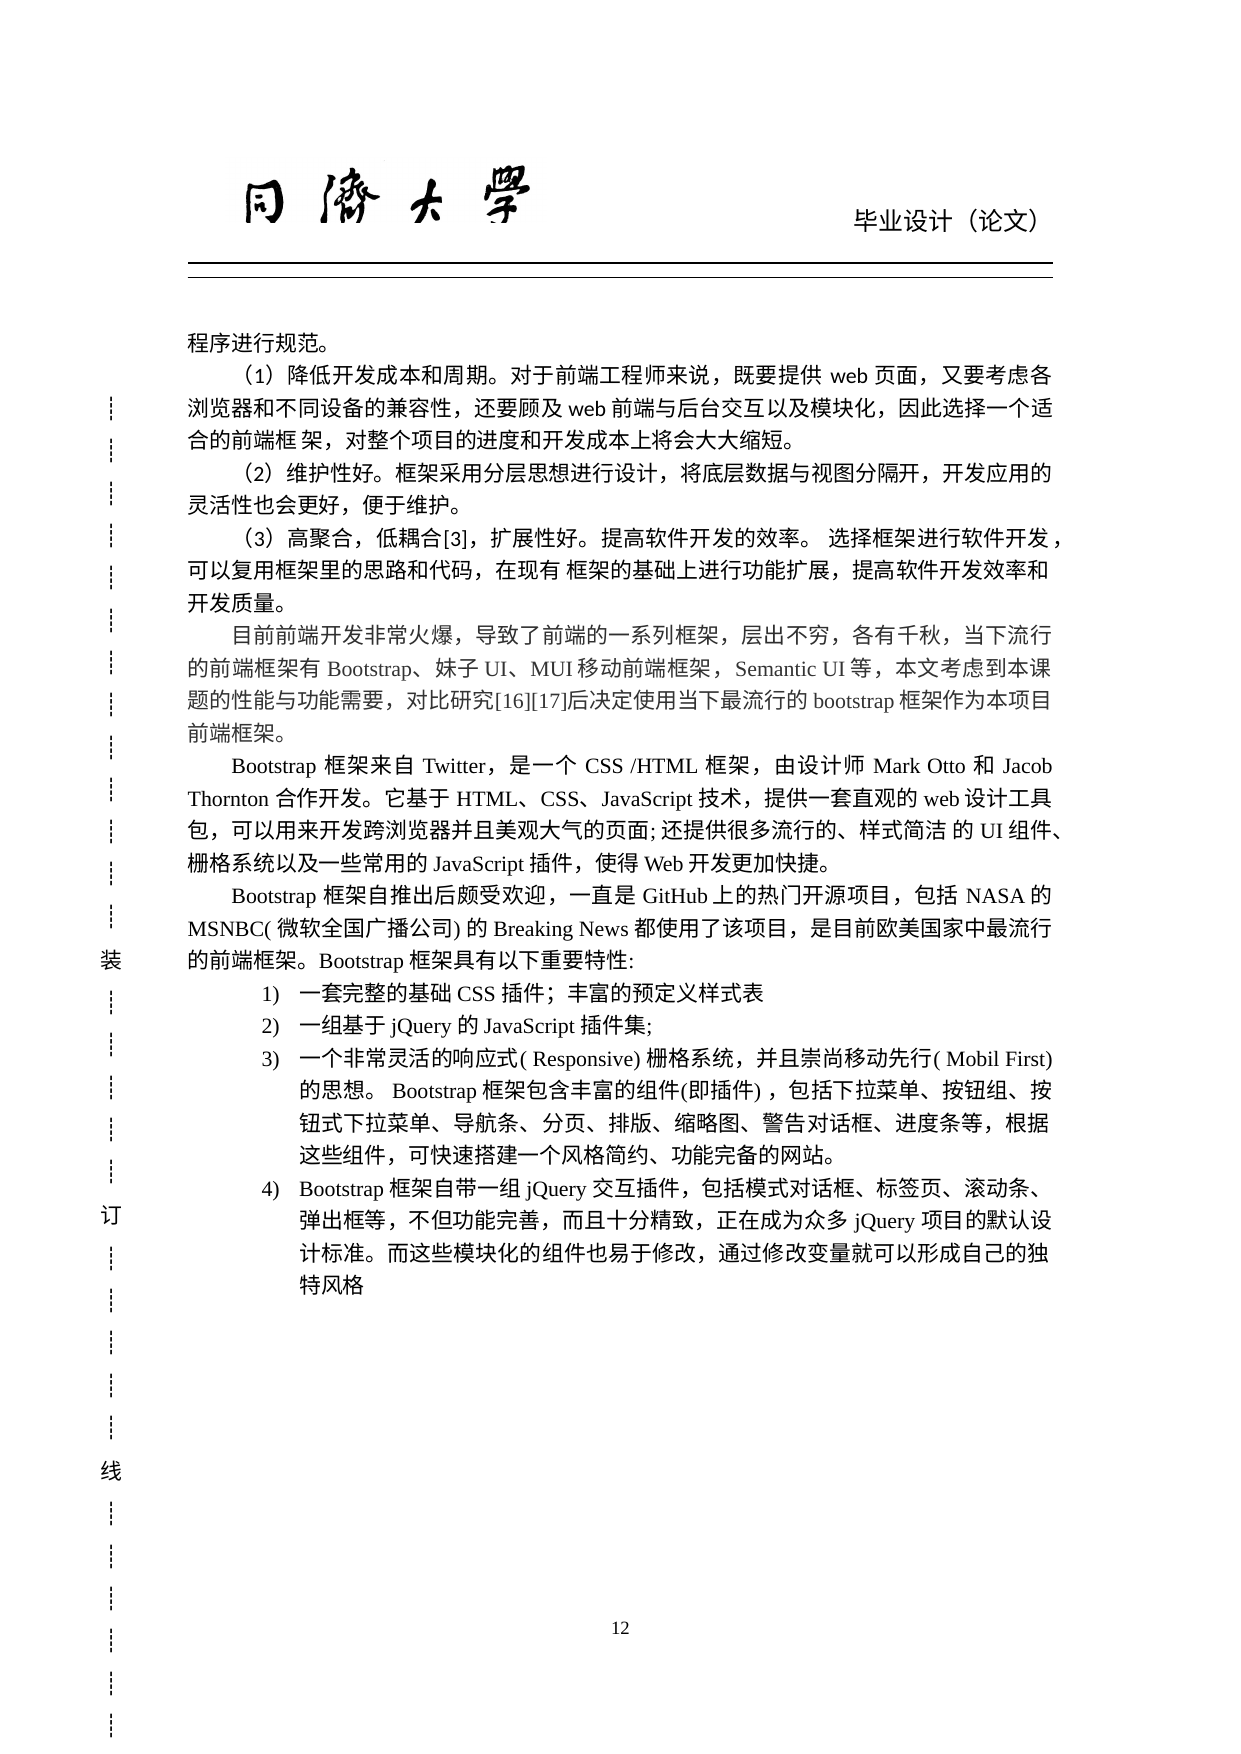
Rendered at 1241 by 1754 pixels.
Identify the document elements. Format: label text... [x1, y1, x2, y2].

list 一组基于jQuery 的 JavaScript 插件集; [261, 1008, 1053, 1040]
list 一个非常灵活的响应式( Responsive) 栅格系统，并且崇尚移动先行( Mobil First) 的思想。 Bootstrap 框架包含丰富的组件(即插件) ，包括下拉菜单、按钮组、按钮式下拉菜单、导航条、分页、排版、缩略图、警告对话框、进度条等，根据这些组件，可快速搭建一个风格简约、功能完备的网站。 [261, 1040, 1053, 1170]
text （3）高聚合，低耦合[3]，扩展性好。提高软件开发的效率。 选择框架进行软件开发，可以复用框架里的思路和代码，在现有 框架的基础上进行功能扩展，提高软件开发效率和开发质量。 [187, 520, 1053, 618]
text （1）降低开发成本和周期。对于前端工程师来说，既要提供 web 页面，又要考虑各浏览器和不同设备的兼容性，还要顾及 web 前端与后台交互以及模块化，因此选择一个适合的前端框 架，对整个项目的进度和开发成本上将会大大缩短。 [187, 358, 1053, 455]
text 前端框架是随着软件工程的发展产生的，是面向一个领域提供的一套解决方案，将实现相同功能的代码封装在一起，进行抽象，最后形成一个框架。一个框架可以在多个项目中使用，可以提高开发效率，如果使用一个前端框架，就应遵循其框架所设置的规则，对程序进行规范。 [187, 325, 1053, 358]
list Bootstrap 框架自带一组 jQuery 交互插件，包括模式对话框、标签页、滚动条、弹出框等，不但功能完善，而且十分精致，正在成为众多 jQuery 项目的默认设计标准。而这些模块化的组件也易于修改，通过修改变量就可以形成自己的独特风格 [261, 1170, 1053, 1300]
text 目前前端开发非常火爆，导致了前端的一系列框架，层出不穷，各有千秋，当下流行的前端框架有Bootstrap、妹子UI、MUI移动前端框架，Semantic UI等，本文考虑到本课题的性能与功能需要，对比研究[16][17]后决定使用当下最流行的bootstrap框架作为本项目前端框架。 [187, 618, 1053, 748]
picture [224, 157, 548, 223]
text （2）维护性好。框架采用分层思想进行设计，将底层数据与视图分隔开，开发应用的灵活性也会更好，便于维护。 [187, 455, 1053, 520]
text Bootstrap 框架自推出后颇受欢迎，一直是GitHub上的热门开源项目，包括 NASA 的 MSNBC( 微软全国广播公司) 的 Breaking News 都使用了该项目，是目前欧美国家中最流行的前端框架。Bootstrap 框架具有以下重要特性: [187, 878, 1053, 975]
list 一套完整的基础 CSS 插件；丰富的预定义样式表 [261, 975, 1053, 1008]
text Bootstrap 框架来自 Twitter，是一个 CSS /HTML 框架，由设计师 Mark Otto 和 Jacob Thornton 合作开发。它基于 HTML、CSS、JavaScript 技术，提供一套直观的web设计工具包，可以用来开发跨浏览器并且美观大气的页面; 还提供很多流行的、样式简洁 的 UI 组件、栅格系统以及一些常用的 JavaScript 插件，使得 Web开发更加快捷。 [187, 748, 1053, 878]
